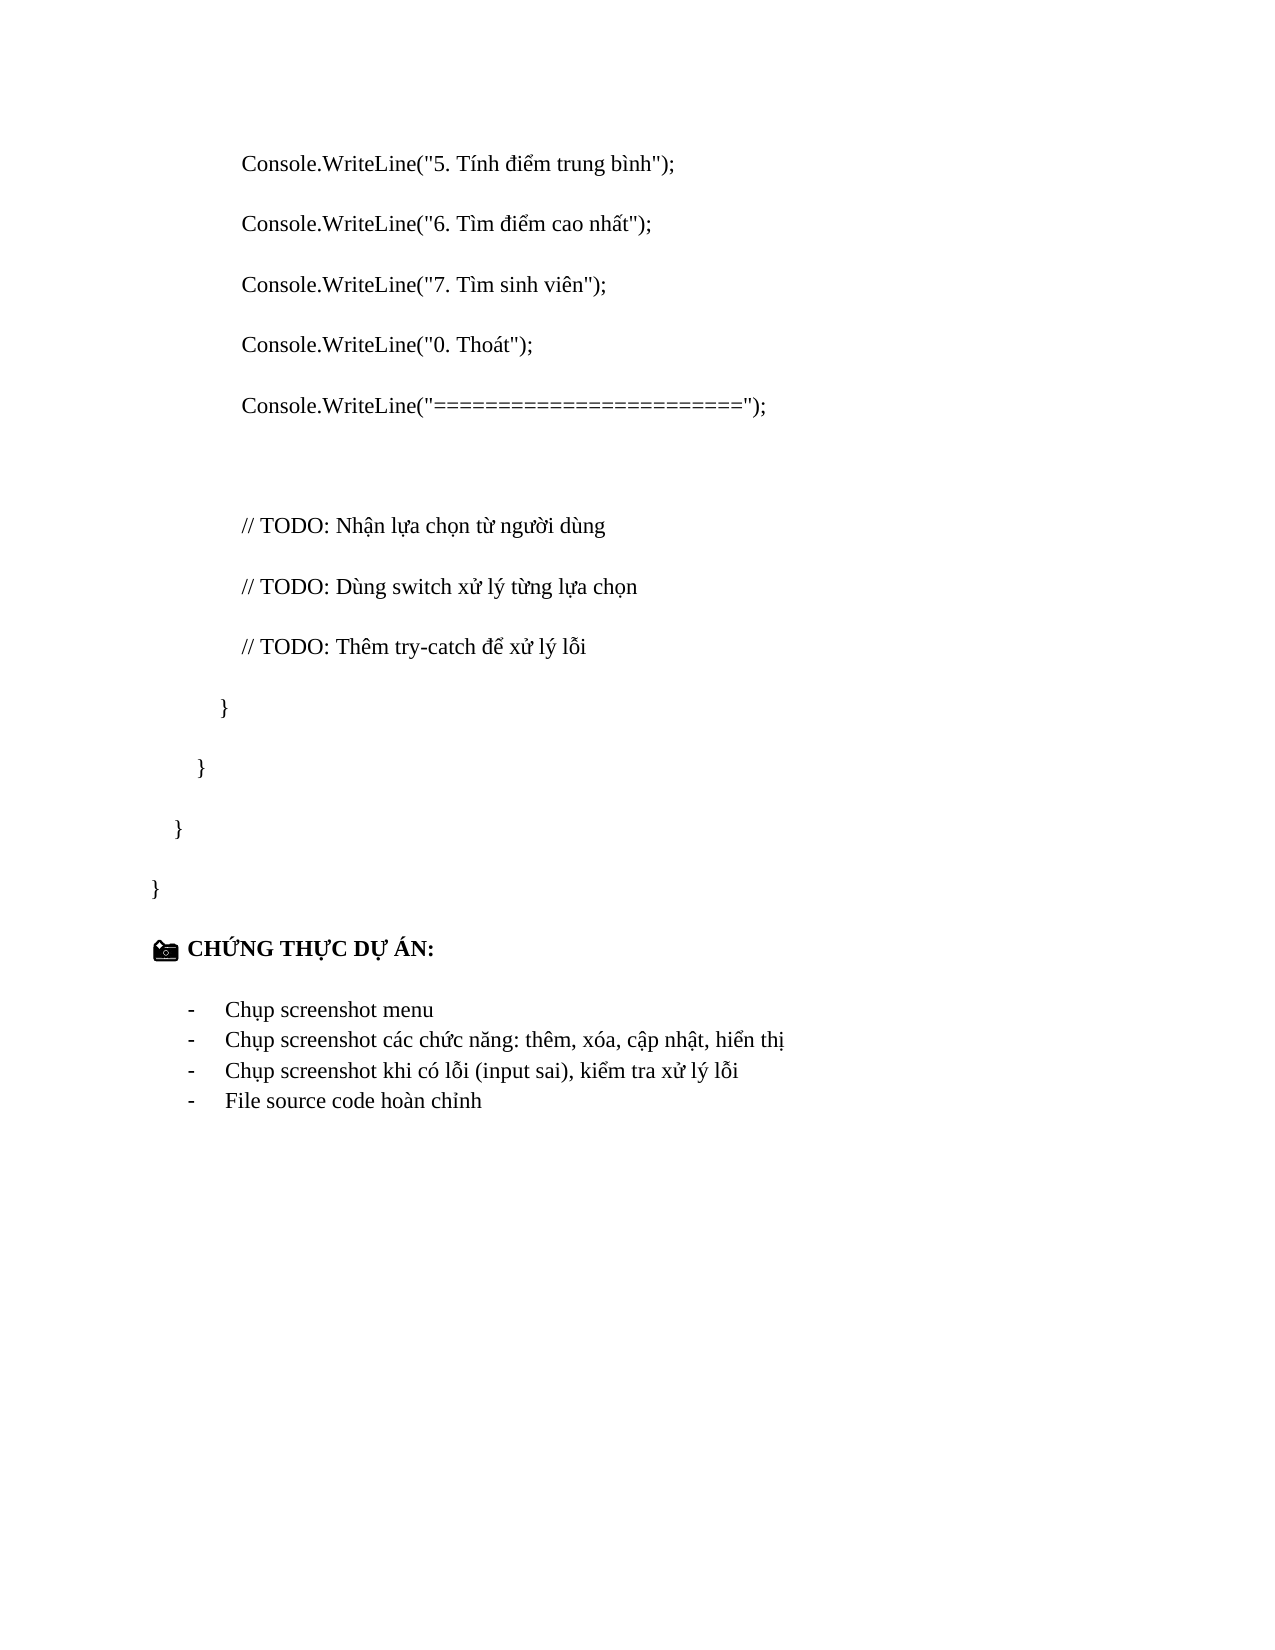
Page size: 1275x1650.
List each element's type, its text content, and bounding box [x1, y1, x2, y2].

text Console.WriteLine("5. Tính điểm trung bình"); [150, 150, 1125, 176]
text } [150, 875, 1125, 901]
text Console.WriteLine("7. Tìm sinh viên"); [150, 271, 1125, 297]
list Chụp screenshot khi có lỗi (input sai), kiểm tra xử lý lỗi [187, 1057, 1125, 1083]
text 📸 CHỨNG THỰC DỰ ÁN: [150, 935, 1125, 962]
text // TODO: Nhận lựa chọn từ người dùng [150, 512, 1125, 539]
list File source code hoàn chỉnh [187, 1087, 1125, 1113]
text // TODO: Thêm try-catch để xử lý lỗi [150, 633, 1125, 660]
text Console.WriteLine("========================"); [150, 392, 1125, 418]
list Chụp screenshot menu [187, 996, 1125, 1022]
text Console.WriteLine("0. Thoát"); [150, 331, 1125, 358]
text Console.WriteLine("6. Tìm điểm cao nhất"); [150, 210, 1125, 237]
list Chụp screenshot các chức năng: thêm, xóa, cập nhật, hiển thị [187, 1026, 1125, 1053]
text } [150, 814, 1125, 841]
text } [150, 754, 1125, 781]
text } [150, 694, 1125, 720]
text // TODO: Dùng switch xử lý từng lựa chọn [150, 573, 1125, 599]
